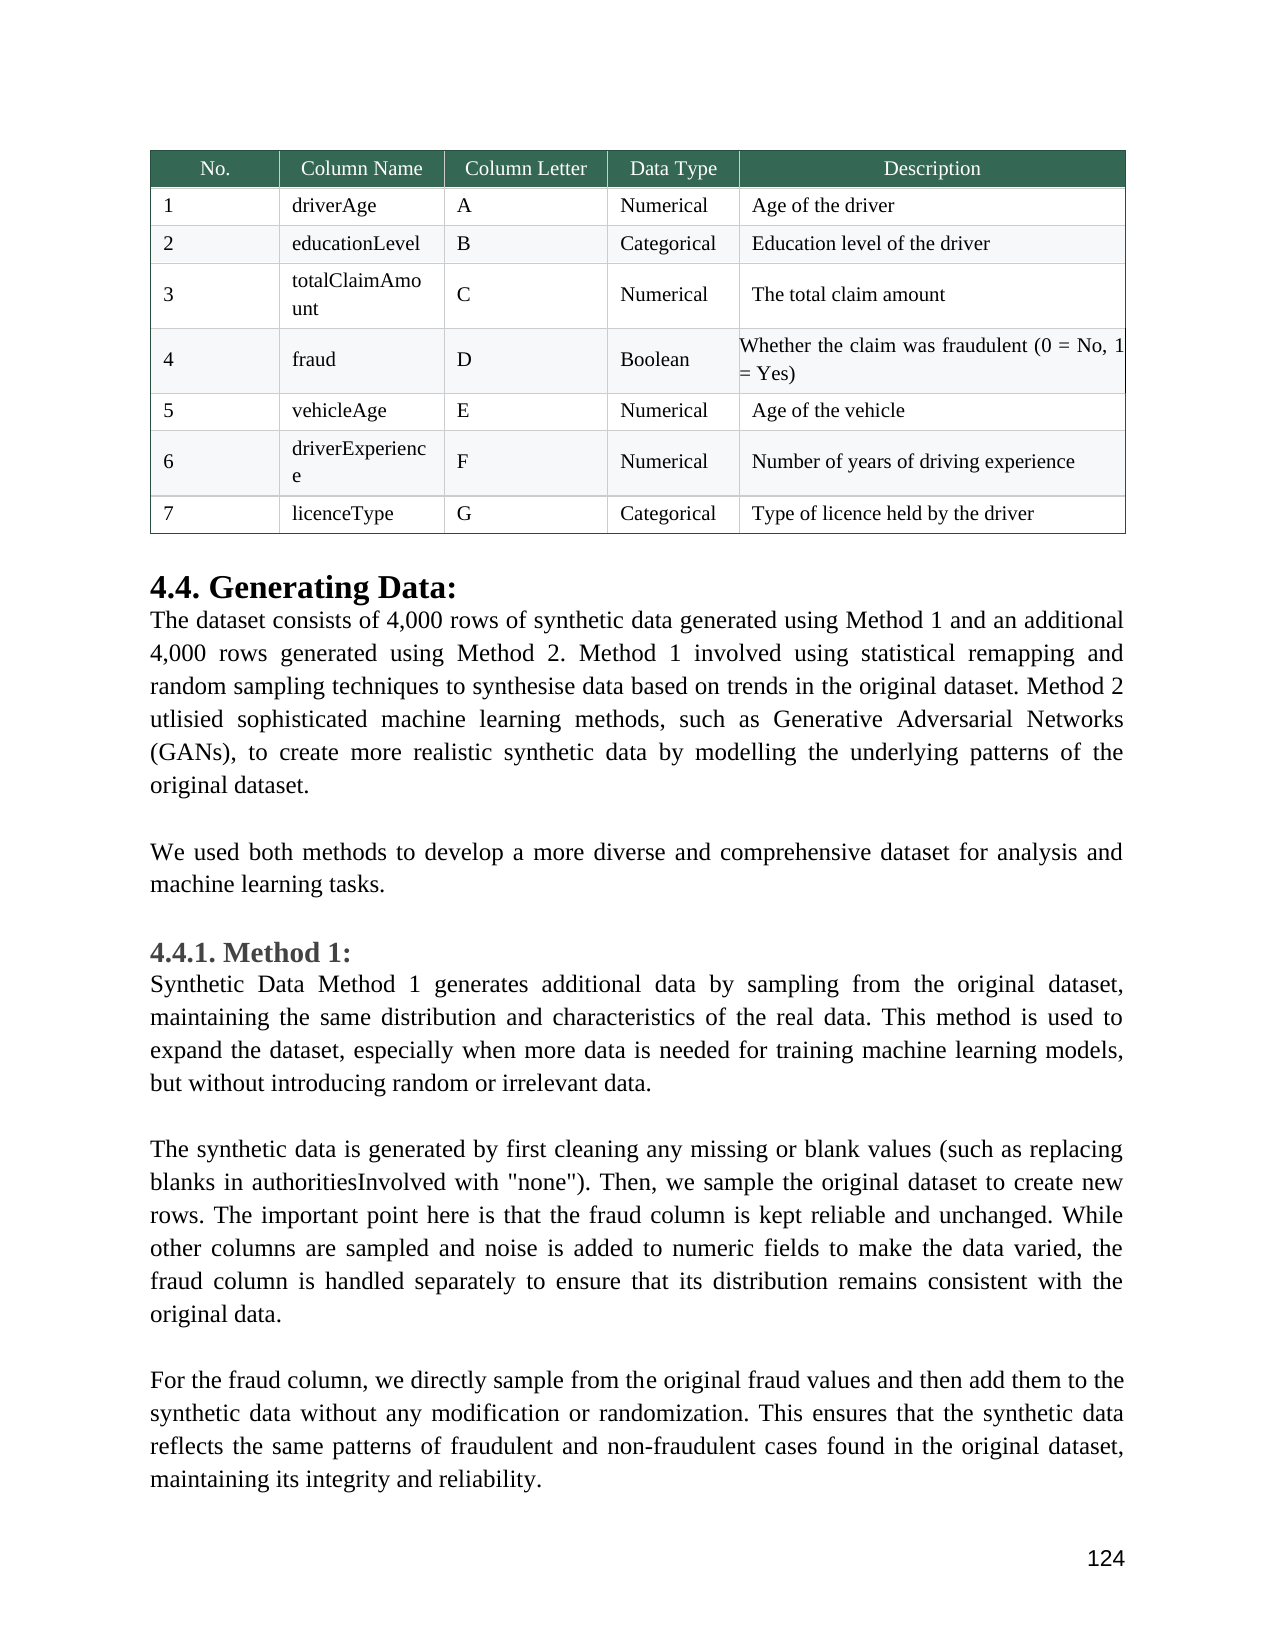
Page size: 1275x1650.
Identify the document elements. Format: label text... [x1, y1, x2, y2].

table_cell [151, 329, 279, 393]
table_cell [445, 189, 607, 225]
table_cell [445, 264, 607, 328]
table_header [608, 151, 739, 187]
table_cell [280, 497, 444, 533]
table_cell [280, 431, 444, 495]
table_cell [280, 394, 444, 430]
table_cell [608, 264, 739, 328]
subtitle 4.4. Generating Data: [150, 567, 1125, 605]
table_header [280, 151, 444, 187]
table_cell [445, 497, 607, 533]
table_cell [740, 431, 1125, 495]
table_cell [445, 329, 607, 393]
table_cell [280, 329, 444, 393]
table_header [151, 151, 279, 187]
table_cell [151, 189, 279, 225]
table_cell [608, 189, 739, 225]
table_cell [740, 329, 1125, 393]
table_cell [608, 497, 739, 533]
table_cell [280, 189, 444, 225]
subtitle 4.4.1. Method 1: [150, 936, 1125, 969]
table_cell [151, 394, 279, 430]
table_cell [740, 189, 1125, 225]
text Synthetic Data Method 1 generates additional data by sampling from the original dataset, maintaining the same distribution and characteristics of the real data. This method is used to expand the dataset, especially when more data is needed for training machine learning models, but without introducing random or irrelevant data. [150, 969, 1125, 1097]
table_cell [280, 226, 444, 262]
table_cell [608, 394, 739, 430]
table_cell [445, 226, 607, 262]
text The dataset consists of 4,000 rows of synthetic data generated using Method 1 and an additional 4,000 rows generated using Method 2. Method 1 involved using statistical remapping and random sampling techniques to synthesise data based on trends in the original dataset. Method 2 utlisied sophisticated machine learning methods, such as Generative Adversarial Networks (GANs), to create more realistic synthetic data by modelling the underlying patterns of the original dataset. [150, 605, 1125, 799]
text For the fraud column, we directly sample from the original fraud values and then add them to the synthetic data without any modification or randomization. This ensures that the synthetic data reflects the same patterns of fraudulent and non-fraudulent cases found in the original dataset, maintaining its integrity and reliability. [150, 1365, 1125, 1493]
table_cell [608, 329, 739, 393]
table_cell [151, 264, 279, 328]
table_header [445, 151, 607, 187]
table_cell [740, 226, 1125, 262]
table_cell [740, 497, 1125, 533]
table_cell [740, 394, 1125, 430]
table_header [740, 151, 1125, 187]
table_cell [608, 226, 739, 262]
text We used both methods to develop a more diverse and comprehensive dataset for analysis and machine learning tasks. [150, 837, 1125, 898]
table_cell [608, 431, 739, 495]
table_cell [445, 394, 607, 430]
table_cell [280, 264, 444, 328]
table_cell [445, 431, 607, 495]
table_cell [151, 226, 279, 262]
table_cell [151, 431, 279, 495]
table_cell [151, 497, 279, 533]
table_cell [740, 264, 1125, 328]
text The synthetic data is generated by first cleaning any missing or blank values (such as replacing blanks in authoritiesInvolved with "none"). Then, we sample the original dataset to create new rows. The important point here is that the fraud column is kept reliable and unchanged. While other columns are sampled and noise is added to numeric fields to make the data varied, the fraud column is handled separately to ensure that its distribution remains consistent with the original data. [150, 1134, 1125, 1328]
